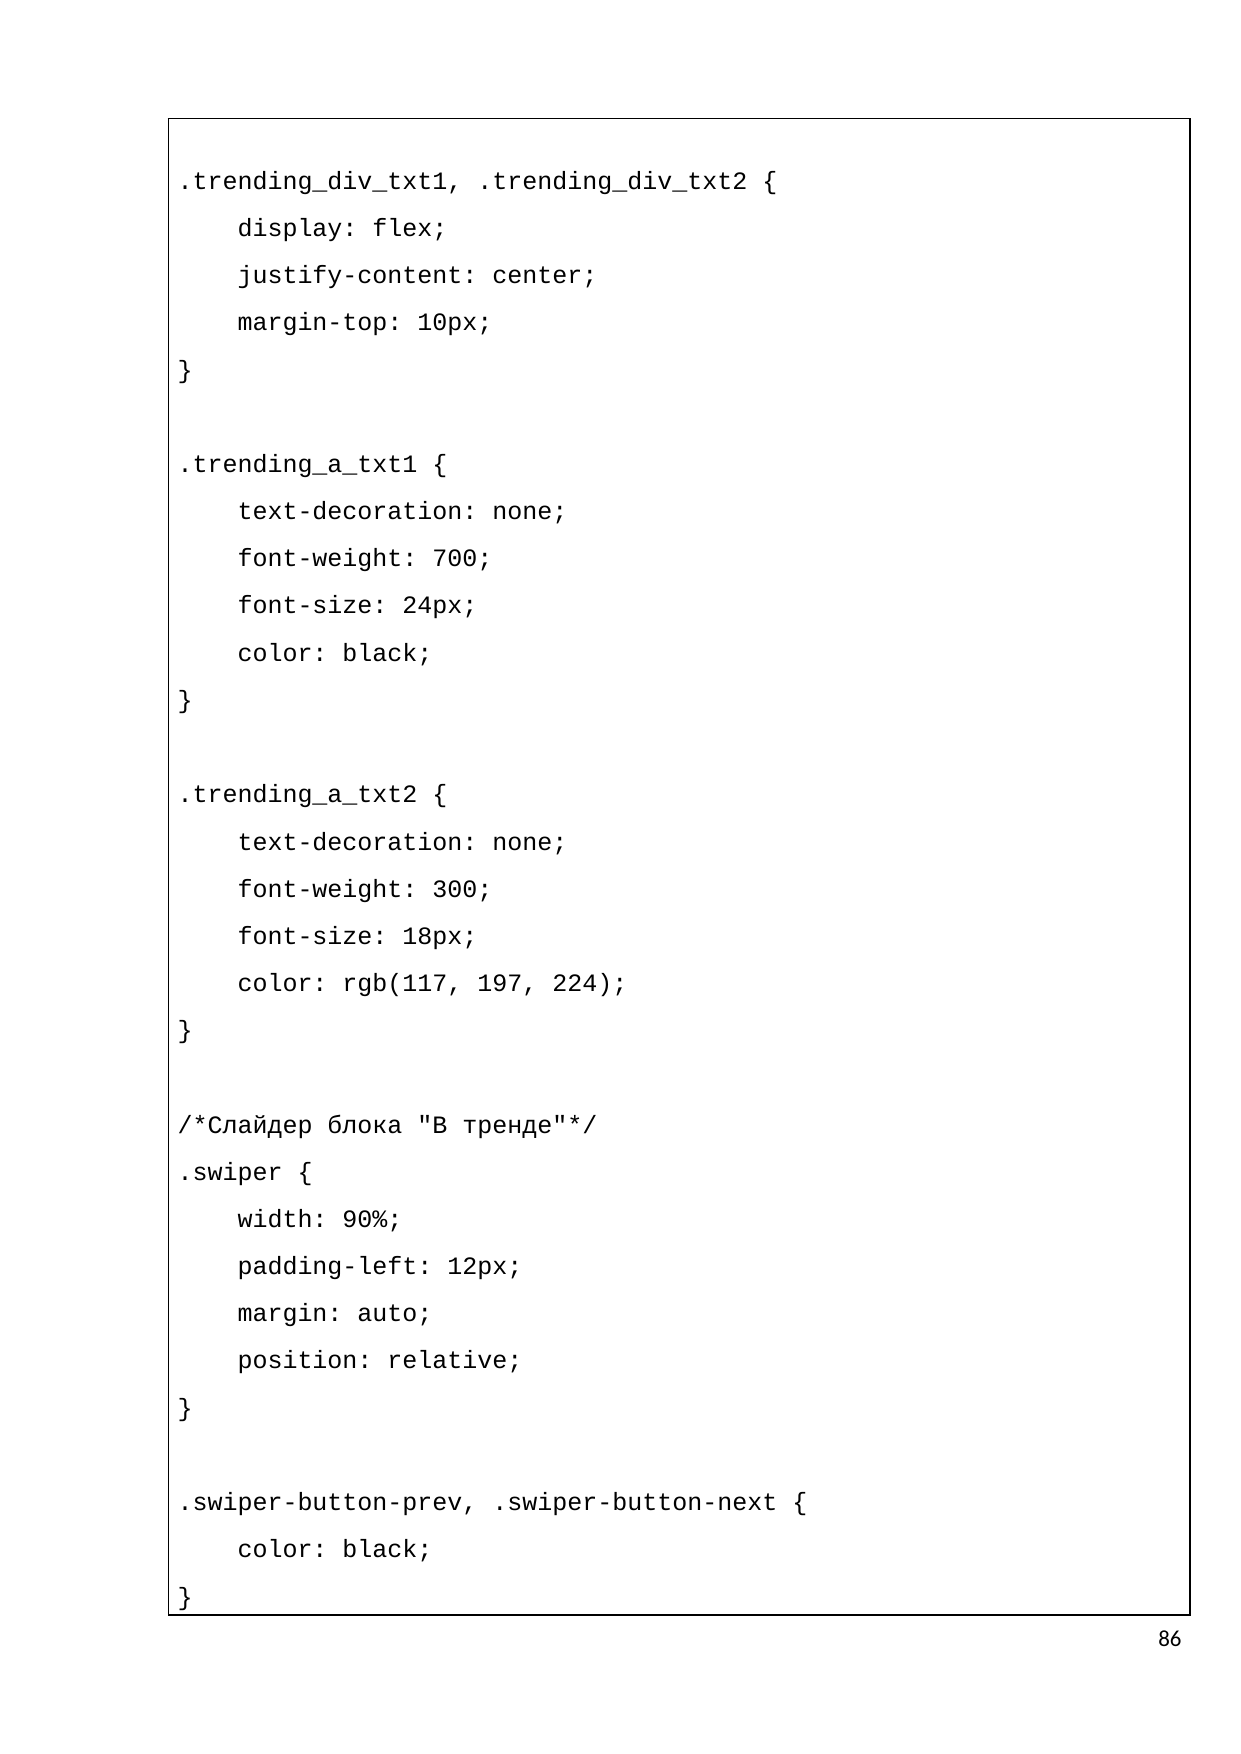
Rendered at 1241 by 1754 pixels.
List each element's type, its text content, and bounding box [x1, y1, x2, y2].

text color: black; [169, 637, 1189, 669]
text .swiper-button-prev, .swiper-button-next { [169, 1487, 1189, 1518]
text } [169, 684, 1189, 716]
text padding-left: 12px; [169, 1251, 1189, 1282]
text font-weight: 300; [169, 873, 1189, 904]
text position: relative; [169, 1345, 1189, 1376]
text margin: auto; [169, 1298, 1189, 1329]
text margin-top: 10px; [169, 307, 1189, 338]
text color: black; [169, 1534, 1189, 1565]
text .trending_a_txt1 { [169, 448, 1189, 480]
text width: 90%; [169, 1203, 1189, 1235]
text color: rgb(117, 197, 224); [169, 967, 1189, 999]
text font-size: 18px; [169, 920, 1189, 952]
text text-decoration: none; [169, 496, 1189, 527]
text .trending_div_txt1, .trending_div_txt2 { [169, 165, 1189, 197]
text .swiper { [169, 1156, 1189, 1188]
text .trending_a_txt2 { [169, 779, 1189, 810]
text /*Слайдер блока "В тренде"*/ [169, 1109, 1189, 1141]
text display: flex; [169, 212, 1189, 244]
text } [169, 1581, 1189, 1614]
text } [169, 1392, 1189, 1424]
text text-decoration: none; [169, 826, 1189, 857]
text justify-content: center; [169, 260, 1189, 291]
text } [169, 1015, 1189, 1046]
text } [169, 354, 1189, 386]
text font-weight: 700; [169, 543, 1189, 574]
text font-size: 24px; [169, 590, 1189, 621]
